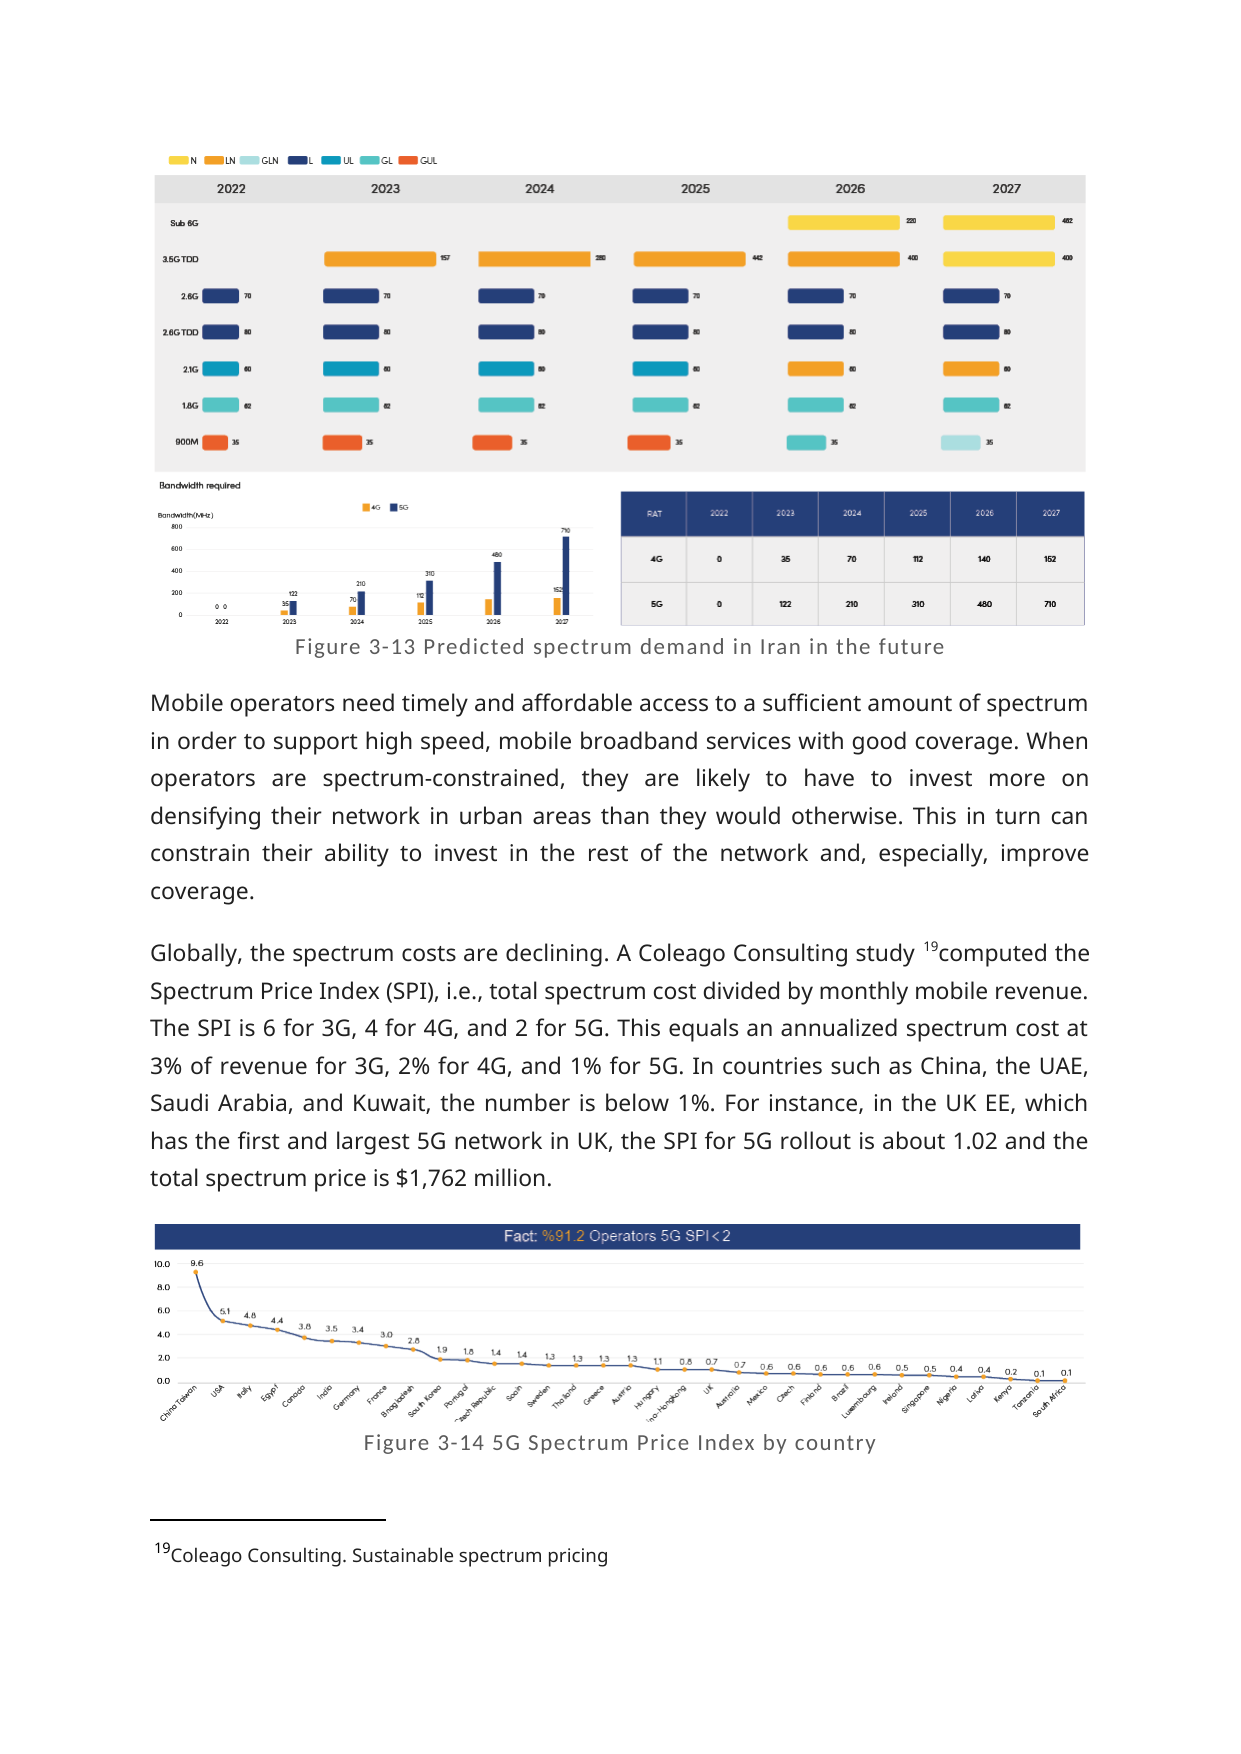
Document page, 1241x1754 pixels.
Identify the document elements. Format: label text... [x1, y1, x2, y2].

text Globally, the spectrum costs are declining. A Coleago Consulting study computed the Spectrum Price Index (SPI), i.e., total spectrum cost divided by monthly mobile revenue. The SPI is 6 for 3G, 4 for 4G, and 2 for 5G. This equals an annualized spectrum cost at 3% of revenue for 3G, 2% for 4G, and 1% for 5G. In countries such as China, the UAE, Saudi Arabia, and Kuwait, the number is below 1%. For instance, in the UK EE, which has the first and largest 5G network in UK, the SPI for 5G rollout is about 1.02 and the total spectrum price is $1,762 million. [150, 937, 1090, 1193]
subtitle Figure 3-14 5G Spectrum Price Index by country [150, 1428, 1090, 1456]
picture [154, 1224, 1086, 1422]
text Mobile operators need timely and affordable access to a sufficient amount of spectrum in order to support high speed, mobile broadband services with good coverage. When operators are spectrum-constrained, they are likely to have to invest more on densifying their network in urban areas than they would otherwise. This in turn can constrain their ability to invest in the rest of the network and, especially, improve coverage. [150, 687, 1090, 906]
picture [154, 150, 1086, 626]
subtitle Figure 3-13 Predicted spectrum demand in Iran in the future [150, 632, 1090, 660]
